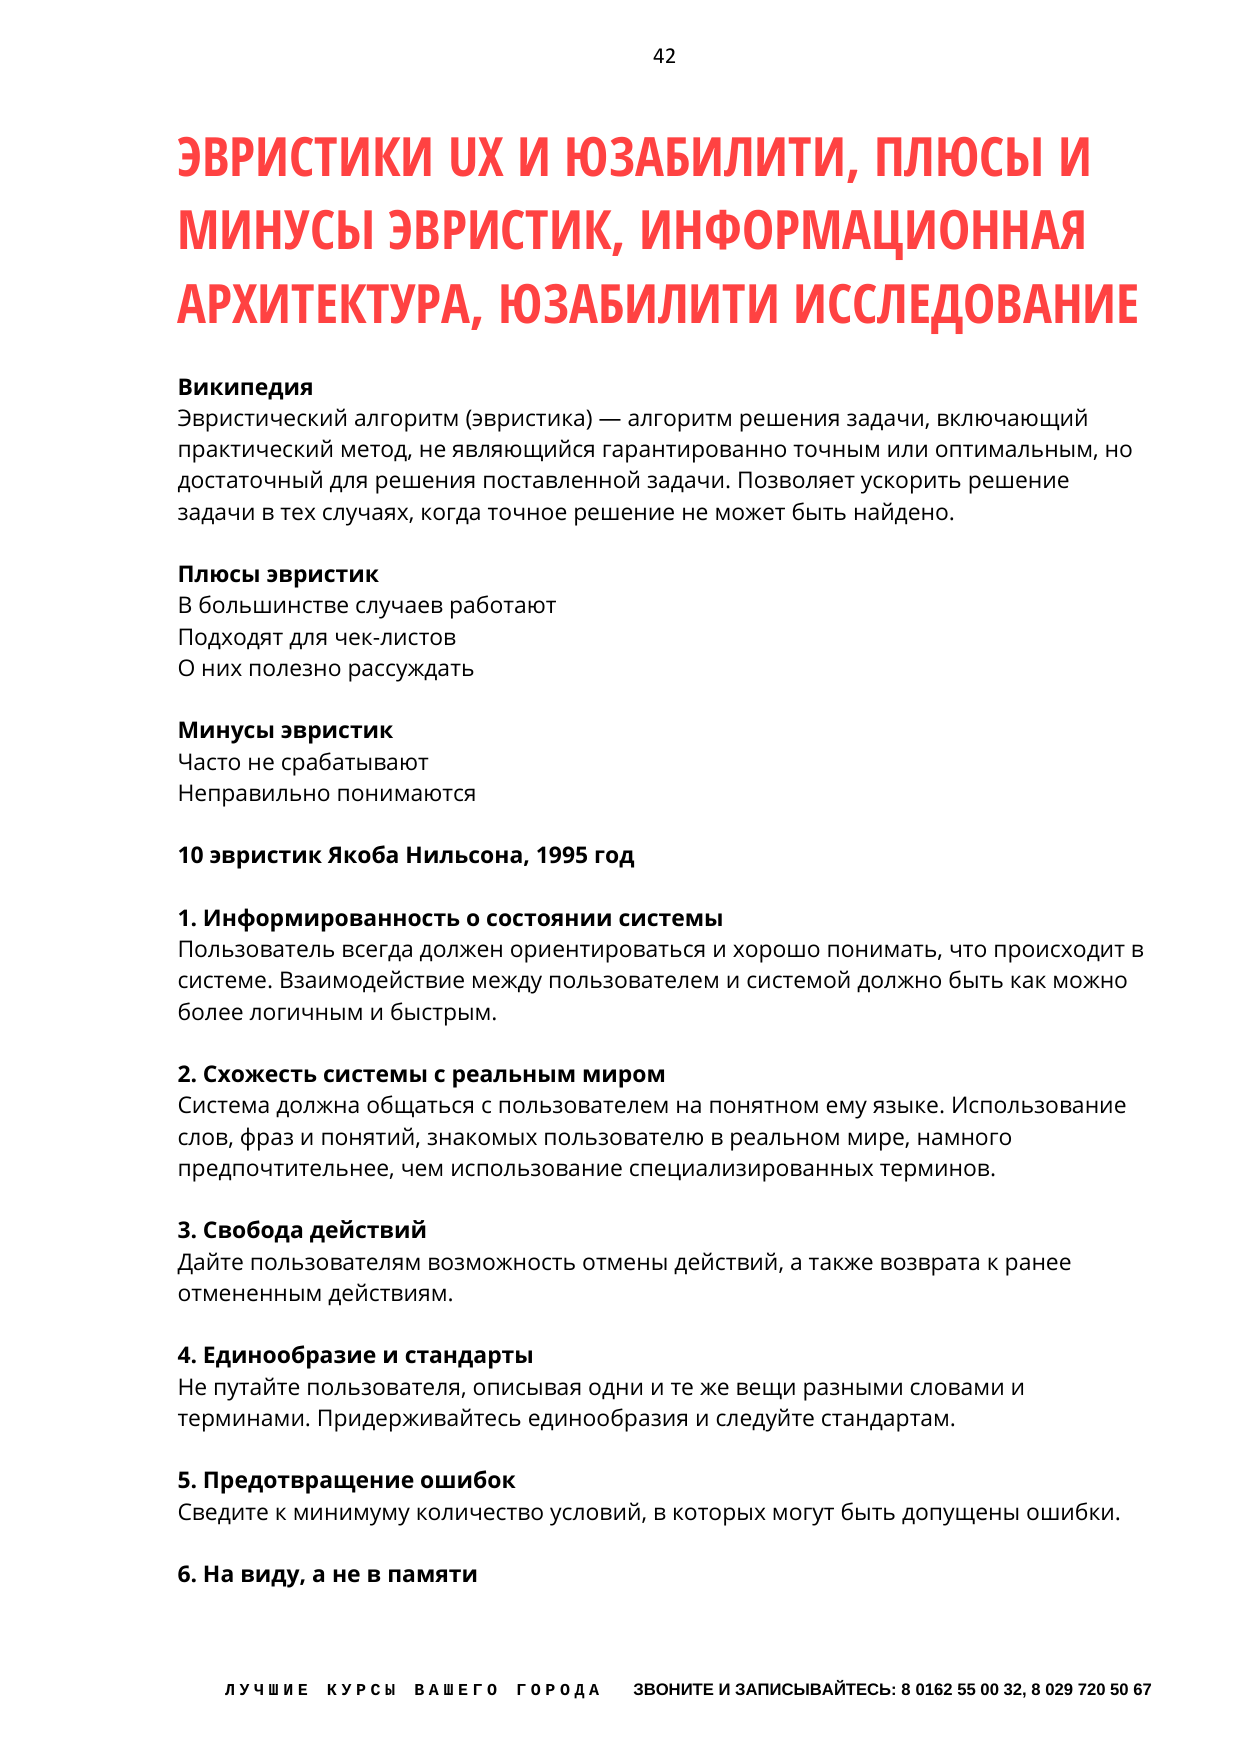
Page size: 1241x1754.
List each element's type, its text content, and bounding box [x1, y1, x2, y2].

text Дайте пользователям возможность отмены действий, а также возврата к ранее отмененным действиям. [177, 1246, 1152, 1308]
text 3. Свобода действий [177, 1214, 1152, 1246]
text 4. Единообразие и стандарты [177, 1339, 1152, 1371]
text Неправильно понимаются [177, 777, 1152, 808]
text Система должна общаться с пользователем на понятном ему языке. Использование слов, фраз и понятий, знакомых пользователю в реальном мире, намного предпочтительнее, чем использование специализированных терминов. [177, 1089, 1152, 1183]
text Минусы эвристик [177, 714, 1152, 746]
text ЭВРИСТИКИ UX И ЮЗАБИЛИТИ, ПЛЮСЫ И МИНУСЫ ЭВРИСТИК, ИНФОРМАЦИОННАЯ АРХИТЕКТУРА, ЮЗАБИЛИТИ ИССЛЕДОВАНИЕ [177, 118, 1152, 339]
text Эвристический алгоритм (эвристика) — алгоритм решения задачи, включающий практический метод, не являющийся гарантированно точным или оптимальным, но достаточный для решения поставленной задачи. Позволяет ускорить решение задачи в тех случаях, когда точное решение не может быть найдено. [177, 402, 1152, 527]
text Википедия [177, 371, 1152, 402]
text 10 эвристик Якоба Нильсона, 1995 год [177, 839, 1152, 871]
text О них полезно рассуждать [177, 652, 1152, 683]
text Подходят для чек-листов [177, 621, 1152, 652]
text 6. На виду, а не в памяти [177, 1558, 1152, 1589]
text Плюсы эвристик [177, 558, 1152, 589]
text Пользователь всегда должен ориентироваться и хорошо понимать, что происходит в системе. Взаимодействие между пользователем и системой должно быть как можно более логичным и быстрым. [177, 933, 1152, 1027]
text 1. Информированность о состоянии системы [177, 902, 1152, 933]
text В большинстве случаев работают [177, 589, 1152, 621]
text 5. Предотвращение ошибок [177, 1464, 1152, 1496]
text Не путайте пользователя, описывая одни и те же вещи разными словами и терминами. Придерживайтесь единообразия и следуйте стандартам. [177, 1371, 1152, 1433]
text Часто не срабатывают [177, 746, 1152, 777]
text Сведите к минимуму количество условий, в которых могут быть допущены ошибки. [177, 1496, 1152, 1527]
text 2. Схожесть системы с реальным миром [177, 1058, 1152, 1089]
